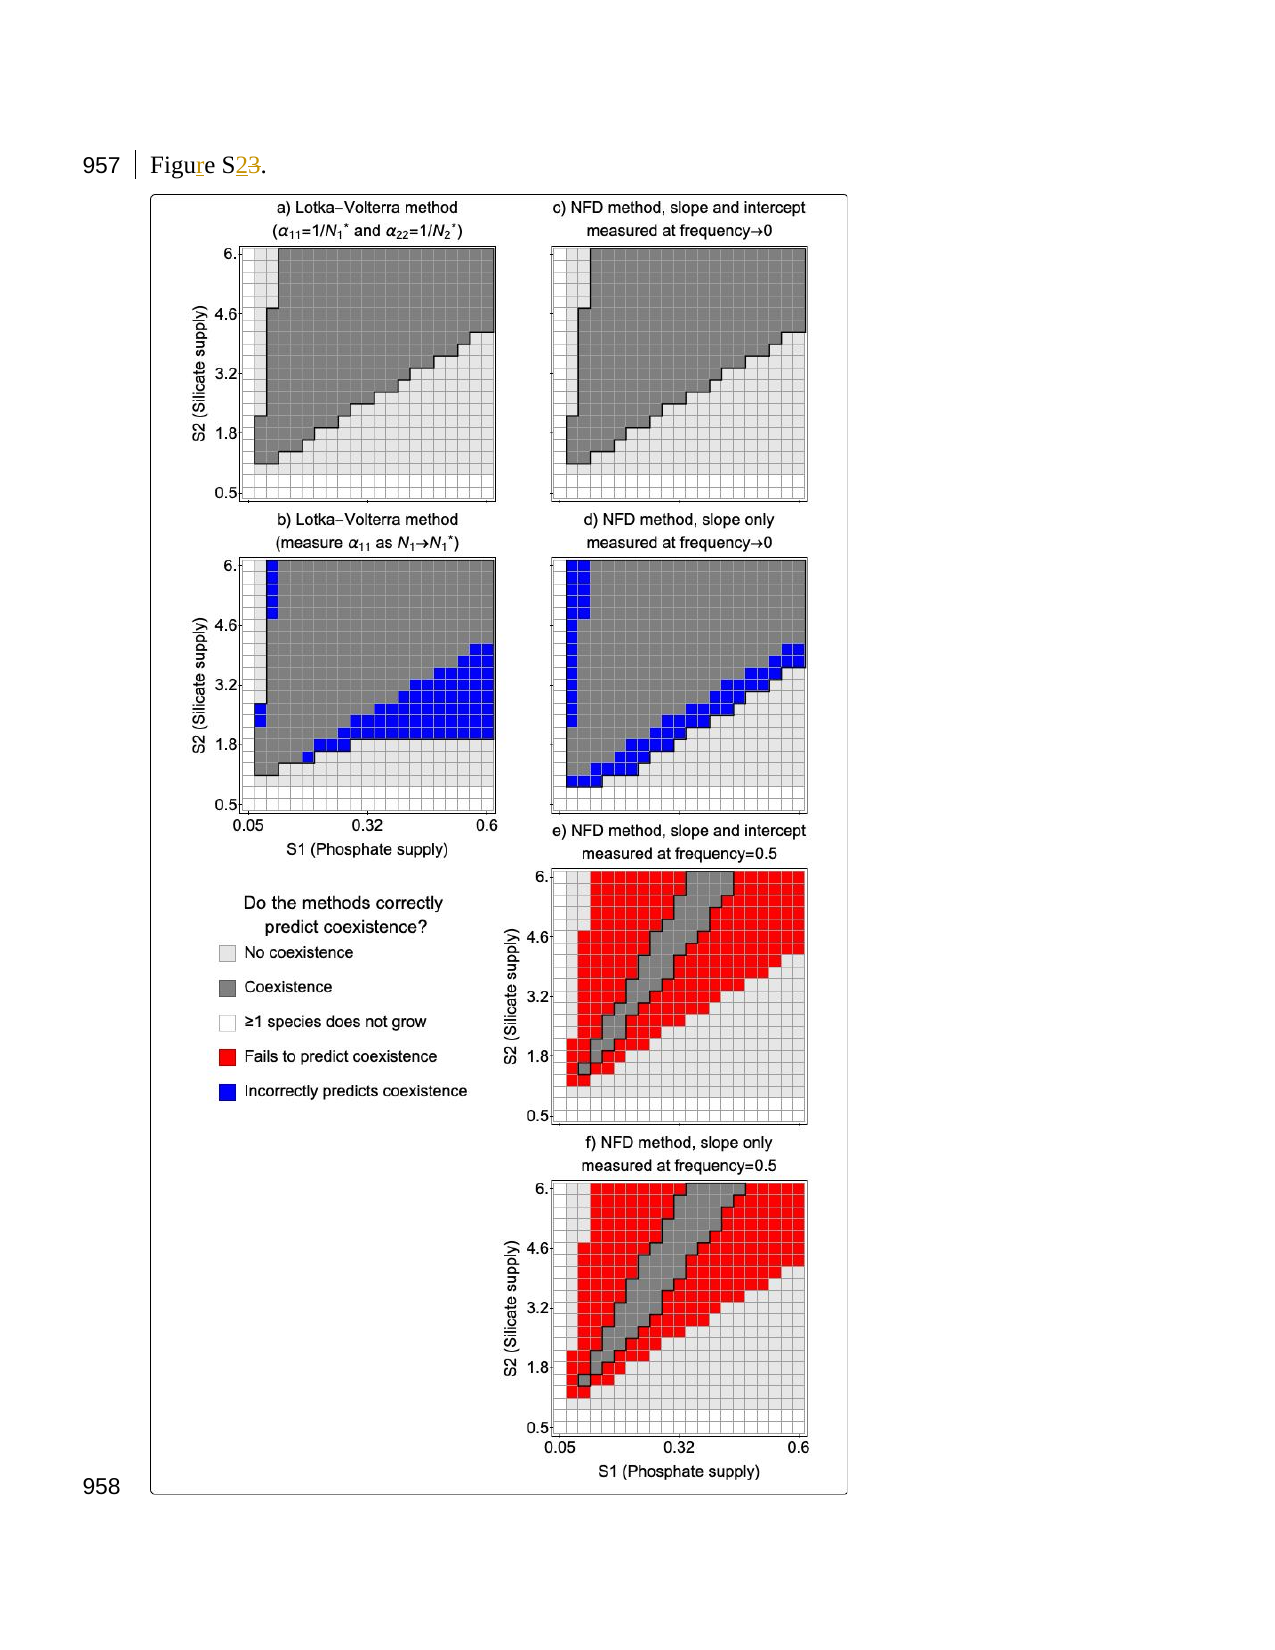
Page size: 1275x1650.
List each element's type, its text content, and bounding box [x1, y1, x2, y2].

picture [150, 193, 848, 1495]
text Figue S. [150, 150, 1125, 179]
